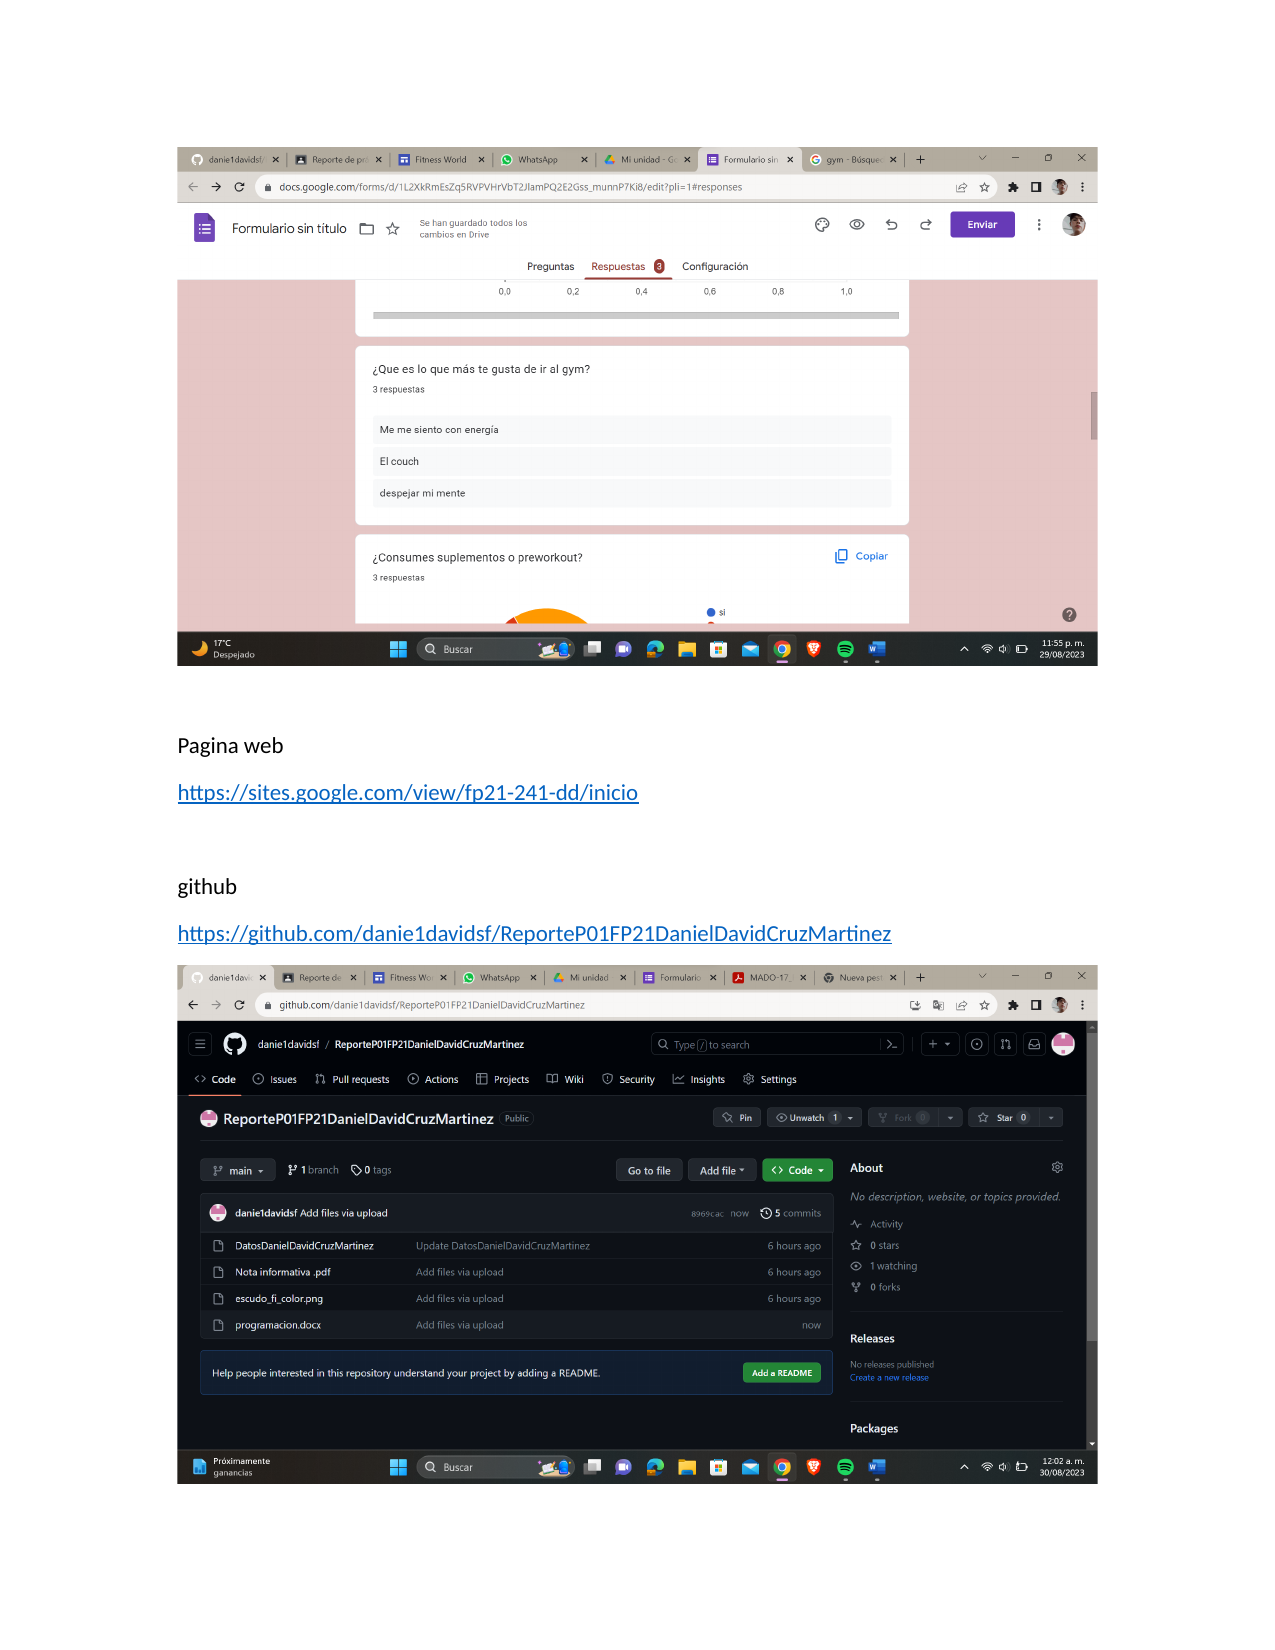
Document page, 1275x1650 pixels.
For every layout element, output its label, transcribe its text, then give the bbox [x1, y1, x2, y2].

text https://sites.google.com/view/fp21-241-dd/inicio [177, 778, 1098, 806]
picture [177, 965, 1098, 1484]
picture [177, 147, 1098, 666]
text github [177, 872, 1098, 900]
text Pagina web [177, 731, 1098, 759]
text https://github.com/danie1davidsf/ReporteP01FP21DanielDavidCruzMartinez [177, 919, 1098, 947]
